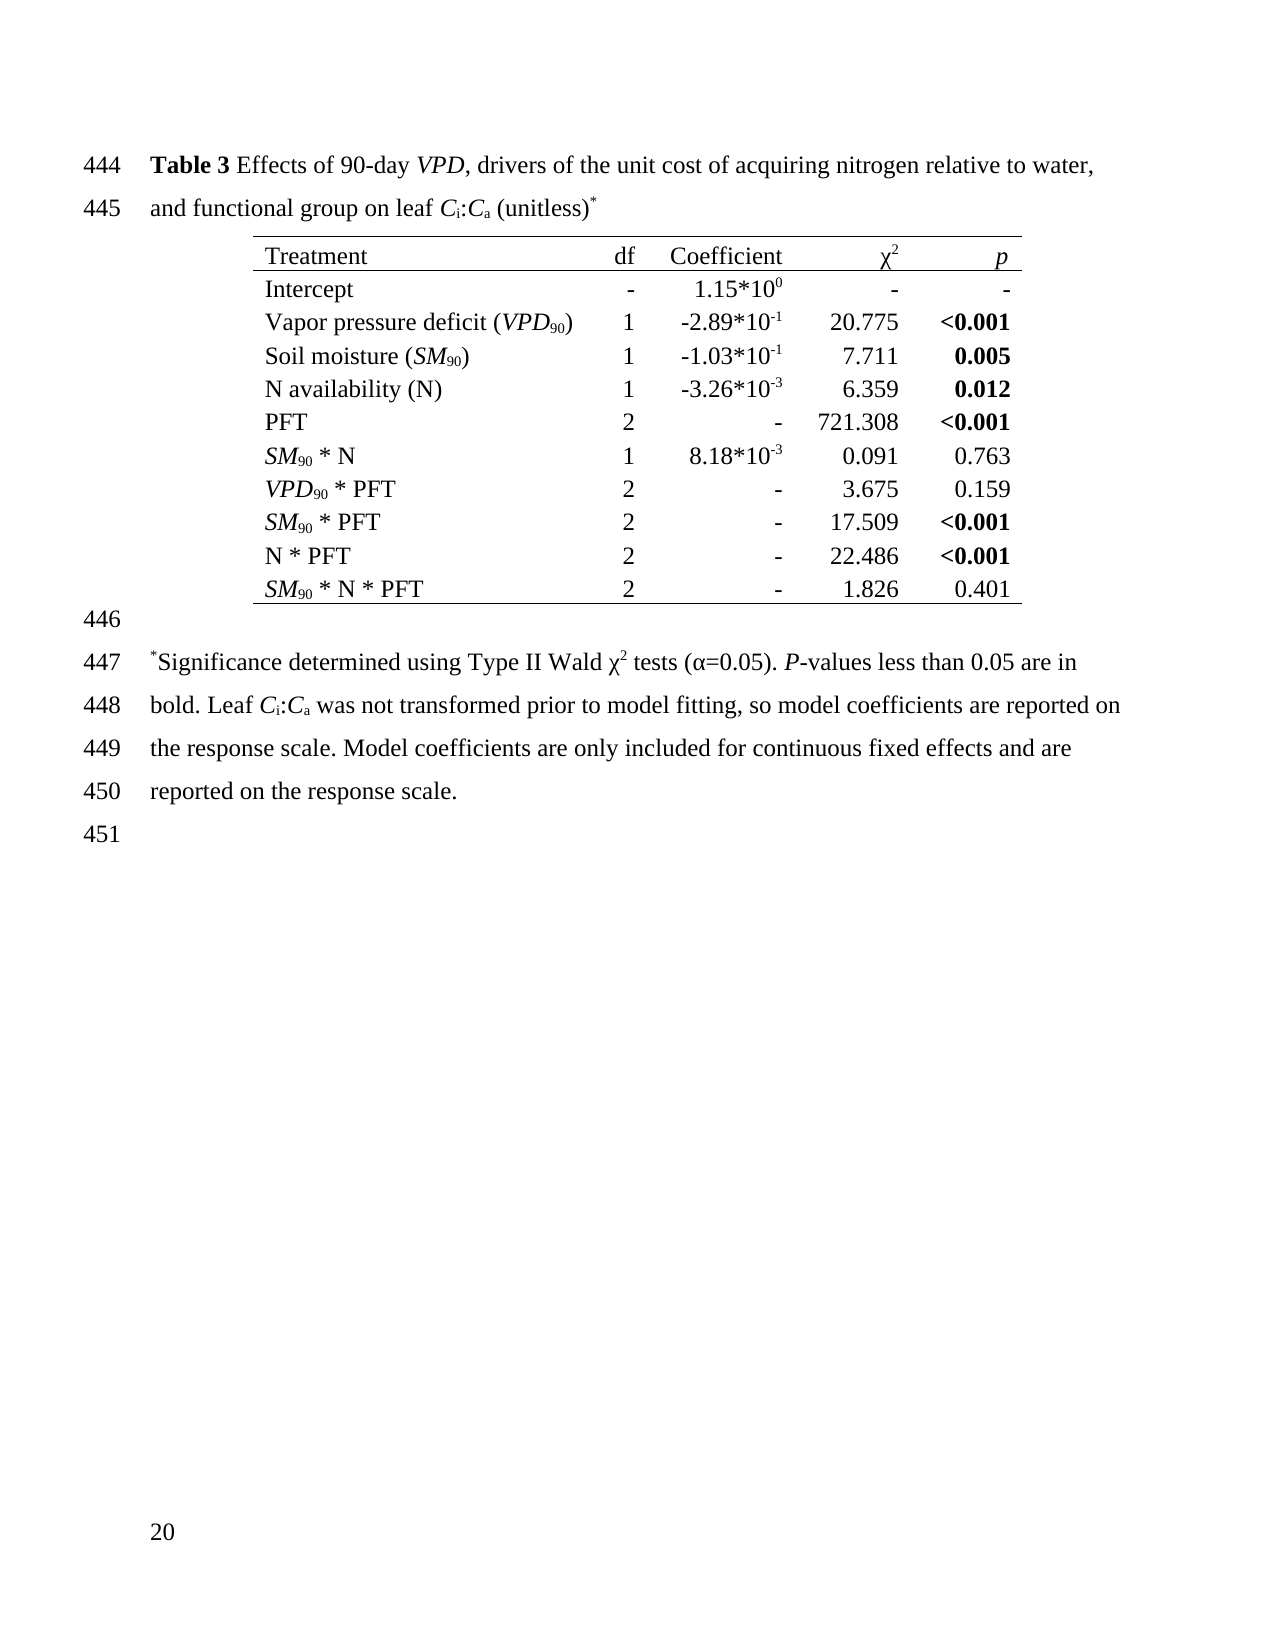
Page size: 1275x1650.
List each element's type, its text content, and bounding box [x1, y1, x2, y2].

table_cell - [910, 271, 1022, 303]
table_cell 0.763 [910, 436, 1022, 469]
table_cell 1.826 [794, 570, 910, 603]
table_cell 0.159 [910, 470, 1022, 503]
table_cell 8.18*10-3 [646, 436, 793, 469]
table_cell 721.308 [794, 403, 910, 436]
table_cell 2 [590, 570, 646, 603]
table_cell PFT [253, 403, 590, 436]
table_cell 0.012 [910, 370, 1022, 403]
table_header Treatment [253, 237, 590, 269]
table_cell 2 [590, 536, 646, 569]
table_cell Intercept [253, 271, 590, 303]
table_cell 1 [590, 303, 646, 336]
table_cell VPD90 * PFT [253, 470, 590, 503]
table_cell N * PFT [253, 536, 590, 569]
table_cell -3.26*10-3 [646, 370, 793, 403]
table_cell - [646, 570, 793, 603]
table_cell 1 [590, 370, 646, 403]
table_cell 1 [590, 336, 646, 369]
table_cell 7.711 [794, 336, 910, 369]
text Table 3 Effects of 90-day VPD, drivers of the unit cost of acquiring nitrogen relative to water, and functional group on leaf Ci:Ca (unitless)* [150, 150, 1125, 222]
table_header df [590, 237, 646, 269]
table_cell Soil moisture (SM90) [253, 336, 590, 369]
table_cell <0.001 [910, 303, 1022, 336]
table_cell 20.775 [794, 303, 910, 336]
table_cell -1.03*10-1 [646, 336, 793, 369]
table_cell N availability (N) [253, 370, 590, 403]
table_header χ2 [794, 237, 910, 269]
table_cell SM90 * N * PFT [253, 570, 590, 603]
table_cell - [794, 271, 910, 303]
table_cell SM90 * PFT [253, 503, 590, 536]
table_cell 22.486 [794, 536, 910, 569]
table_cell 1 [590, 436, 646, 469]
table_cell - [590, 271, 646, 303]
table_cell 0.005 [910, 336, 1022, 369]
table_cell 3.675 [794, 470, 910, 503]
table_cell - [646, 503, 793, 536]
table_cell - [646, 536, 793, 569]
table_cell -2.89*10-1 [646, 303, 793, 336]
table_cell <0.001 [910, 503, 1022, 536]
table_header p [910, 237, 1022, 269]
table_cell 6.359 [794, 370, 910, 403]
table_cell - [646, 470, 793, 503]
table_cell 2 [590, 503, 646, 536]
table_cell 0.091 [794, 436, 910, 469]
text *Significance determined using Type II Wald χ2 tests (α=0.05). P-values less than 0.05 are in bold. Leaf Ci:Ca was not transformed prior to model fitting, so model coefficients are reported on the response scale. Model coefficients are only included for continuous fixed effects and are reported on the response scale. [150, 647, 1125, 805]
table_cell SM90 * N [253, 436, 590, 469]
table_header Coefficient [646, 237, 793, 269]
table_cell <0.001 [910, 403, 1022, 436]
table_cell - [646, 403, 793, 436]
table_cell 2 [590, 470, 646, 503]
table_cell 17.509 [794, 503, 910, 536]
table_cell 1.15*100 [646, 271, 793, 303]
table_cell Vapor pressure deficit (VPD90) [253, 303, 590, 336]
table_cell 2 [590, 403, 646, 436]
table_cell <0.001 [910, 536, 1022, 569]
table_cell 0.401 [910, 570, 1022, 603]
